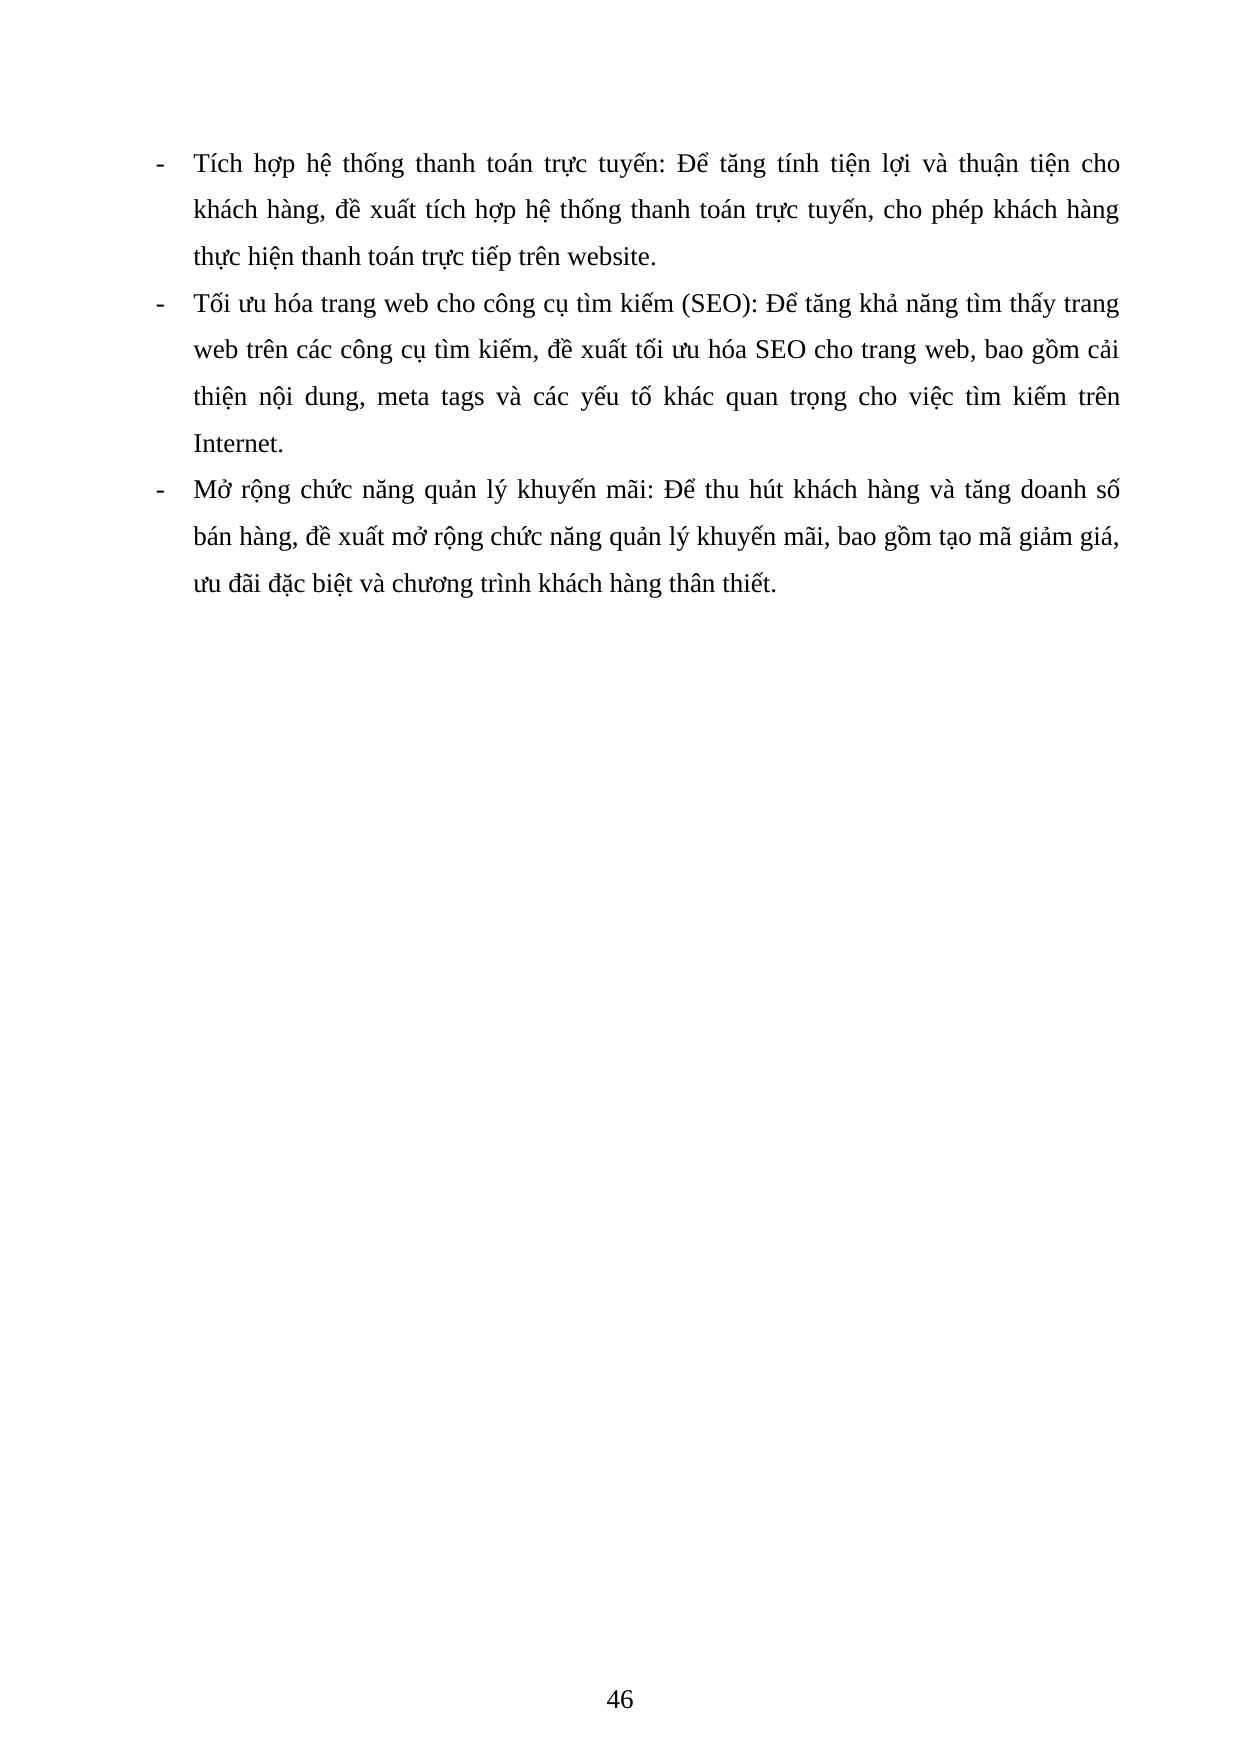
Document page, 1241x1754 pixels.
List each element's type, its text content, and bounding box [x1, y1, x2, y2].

text Tối ưu hóa trang web cho công cụ tìm kiếm (SEO): Để tăng khả năng tìm thấy trang web trên các công cụ tìm kiếm, đề xuất tối ưu hóa SEO cho trang web, bao gồm cải thiện nội dung, meta tags và các yếu tố khác quan trọng cho việc tìm kiếm trên Internet. [156, 287, 1122, 458]
text Tích hợp hệ thống thanh toán trực tuyến: Để tăng tính tiện lợi và thuận tiện cho khách hàng, đề xuất tích hợp hệ thống thanh toán trực tuyến, cho phép khách hàng thực hiện thanh toán trực tiếp trên website. [156, 147, 1122, 271]
text Mở rộng chức năng quản lý khuyến mãi: Để thu hút khách hàng và tăng doanh số bán hàng, đề xuất mở rộng chức năng quản lý khuyến mãi, bao gồm tạo mã giảm giá, ưu đãi đặc biệt và chương trình khách hàng thân thiết. [156, 474, 1122, 598]
